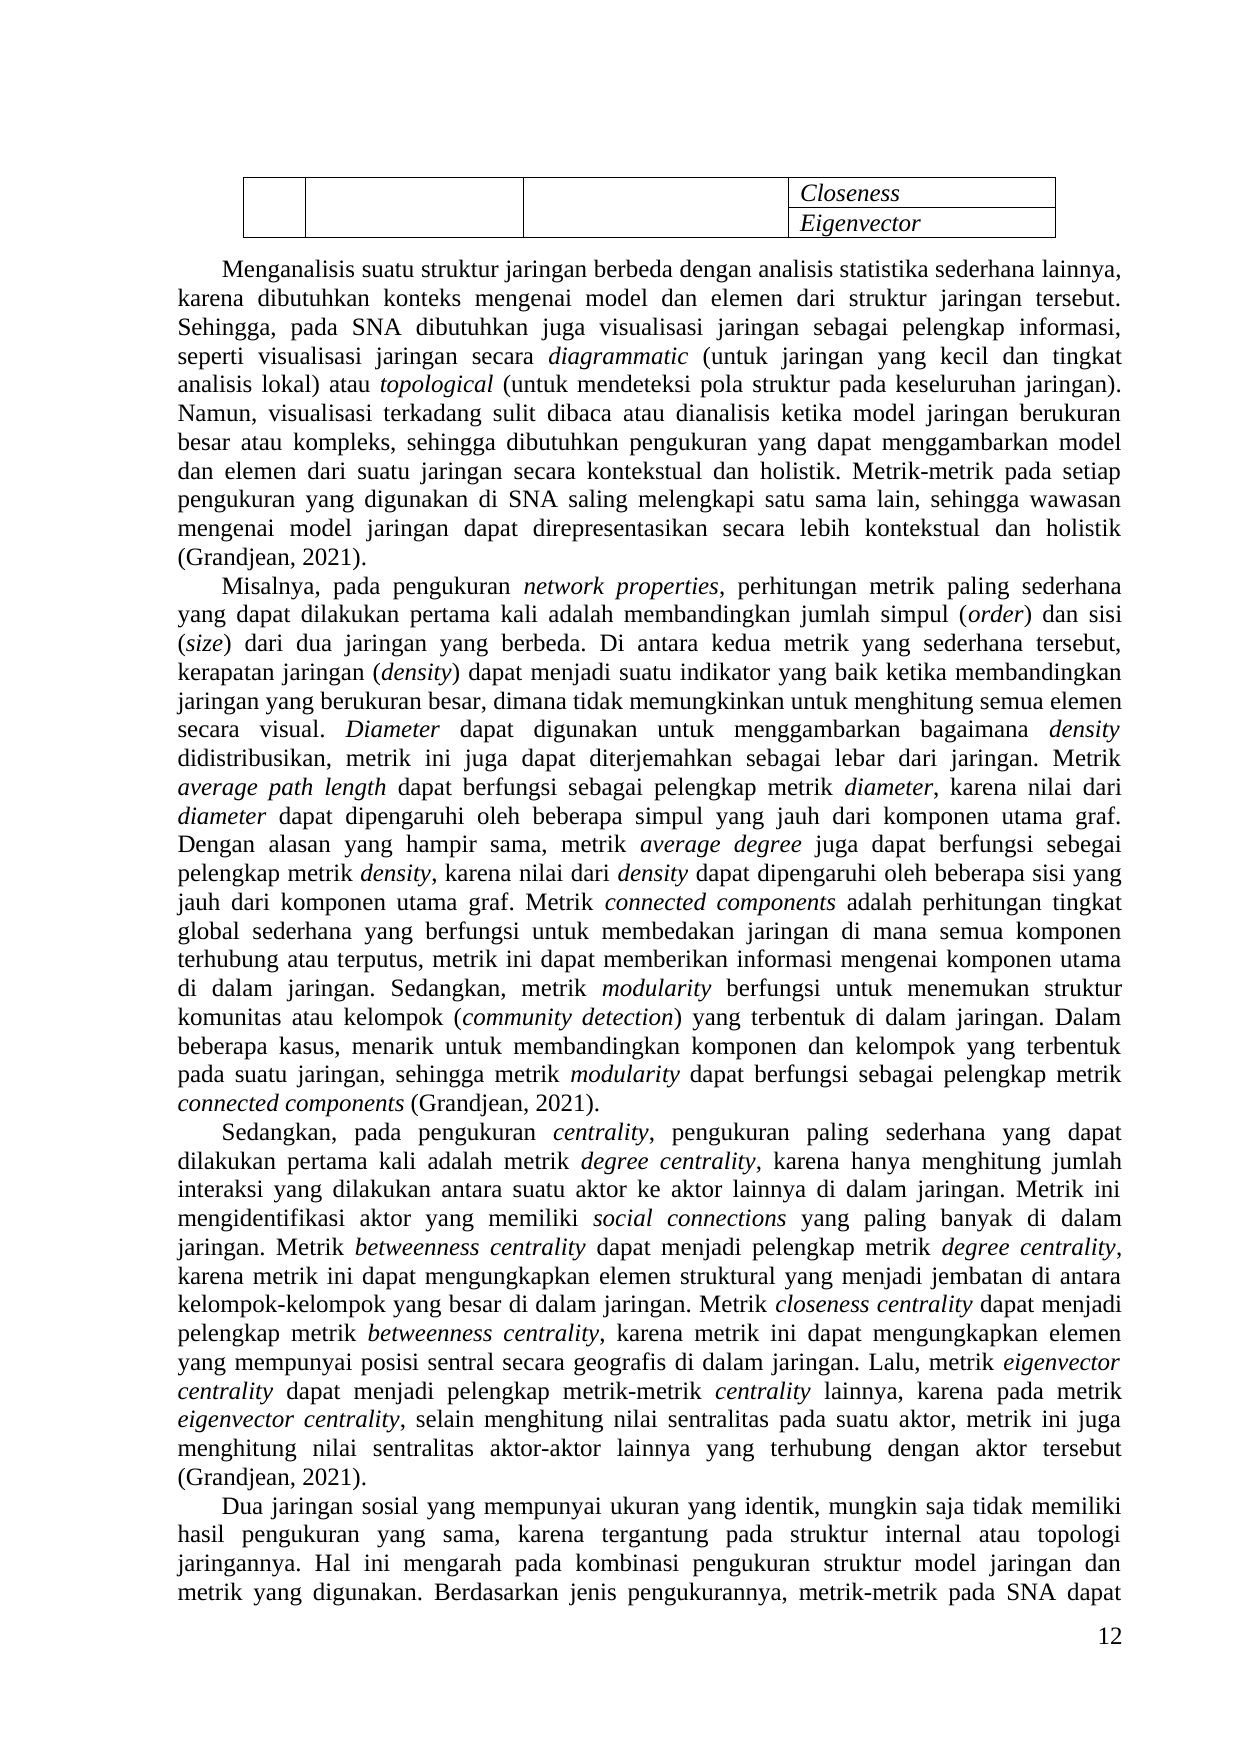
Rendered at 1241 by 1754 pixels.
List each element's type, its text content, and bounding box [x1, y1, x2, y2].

text Menganalisis suatu struktur jaringan berbeda dengan analisis statistika sederhana lainnya, karena dibutuhkan konteks mengenai model dan elemen dari struktur jaringan tersebut. Sehingga, pada SNA dibutuhkan juga visualisasi jaringan sebagai pelengkap informasi, seperti visualisasi jaringan secara diagrammatic (untuk jaringan yang kecil dan tingkat analisis lokal) atau topological (untuk mendeteksi pola struktur pada keseluruhan jaringan). Namun, visualisasi terkadang sulit dibaca atau dianalisis ketika model jaringan berukuran besar atau kompleks, sehingga dibutuhkan pengukuran yang dapat menggambarkan model dan elemen dari suatu jaringan secara kontekstual dan holistik. Metrik-metrik pada setiap pengukuran yang digunakan di SNA saling melengkapi satu sama lain, sehingga wawasan mengenai model jaringan dapat direpresentasikan secara lebih kontekstual dan holistik . [177, 254, 1122, 571]
text Misalnya, pada pengukuran network properties, perhitungan metrik paling sederhana yang dapat dilakukan pertama kali adalah membandingkan jumlah simpul (order) dan sisi (size) dari dua jaringan yang berbeda. Di antara kedua metrik yang sederhana tersebut, kerapatan jaringan (density) dapat menjadi suatu indikator yang baik ketika membandingkan jaringan yang berukuran besar, dimana tidak memungkinkan untuk menghitung semua elemen secara visual. Diameter dapat digunakan untuk menggambarkan bagaimana density didistribusikan, metrik ini juga dapat diterjemahkan sebagai lebar dari jaringan. Metrik average path length dapat berfungsi sebagai pelengkap metrik diameter, karena nilai dari diameter dapat dipengaruhi oleh beberapa simpul yang jauh dari komponen utama graf. Dengan alasan yang hampir sama, metrik average degree juga dapat berfungsi sebegai pelengkap metrik density, karena nilai dari density dapat dipengaruhi oleh beberapa sisi yang jauh dari komponen utama graf. Metrik connected components adalah perhitungan tingkat global sederhana yang berfungsi untuk membedakan jaringan di mana semua komponen terhubung atau terputus, metrik ini dapat memberikan informasi mengenai komponen utama di dalam jaringan. Sedangkan, metrik modularity berfungsi untuk menemukan struktur komunitas atau kelompok (community detection) yang terbentuk di dalam jaringan. Dalam beberapa kasus, menarik untuk membandingkan komponen dan kelompok yang terbentuk pada suatu jaringan, sehingga metrik modularity dapat berfungsi sebagai pelengkap metrik connected components . [177, 571, 1122, 1117]
text Sedangkan, pada pengukuran centrality, pengukuran paling sederhana yang dapat dilakukan pertama kali adalah metrik degree centrality, karena hanya menghitung jumlah interaksi yang dilakukan antara suatu aktor ke aktor lainnya di dalam jaringan. Metrik ini mengidentifikasi aktor yang memiliki social connections yang paling banyak di dalam jaringan. Metrik betweenness centrality dapat menjadi pelengkap metrik degree centrality, karena metrik ini dapat mengungkapkan elemen struktural yang menjadi jembatan di antara kelompok-kelompok yang besar di dalam jaringan. Metrik closeness centrality dapat menjadi pelengkap metrik betweenness centrality, karena metrik ini dapat mengungkapkan elemen yang mempunyai posisi sentral secara geografis di dalam jaringan. Lalu, metrik eigenvector centrality dapat menjadi pelengkap metrik-metrik centrality lainnya, karena pada metrik eigenvector centrality, selain menghitung nilai sentralitas pada suatu aktor, metrik ini juga menghitung nilai sentralitas aktor-aktor lainnya yang terhubung dengan aktor tersebut . [177, 1117, 1122, 1491]
table_cell Closeness [789, 178, 1055, 207]
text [177, 1491, 1122, 1606]
table_cell Eigenvector [789, 208, 1055, 237]
